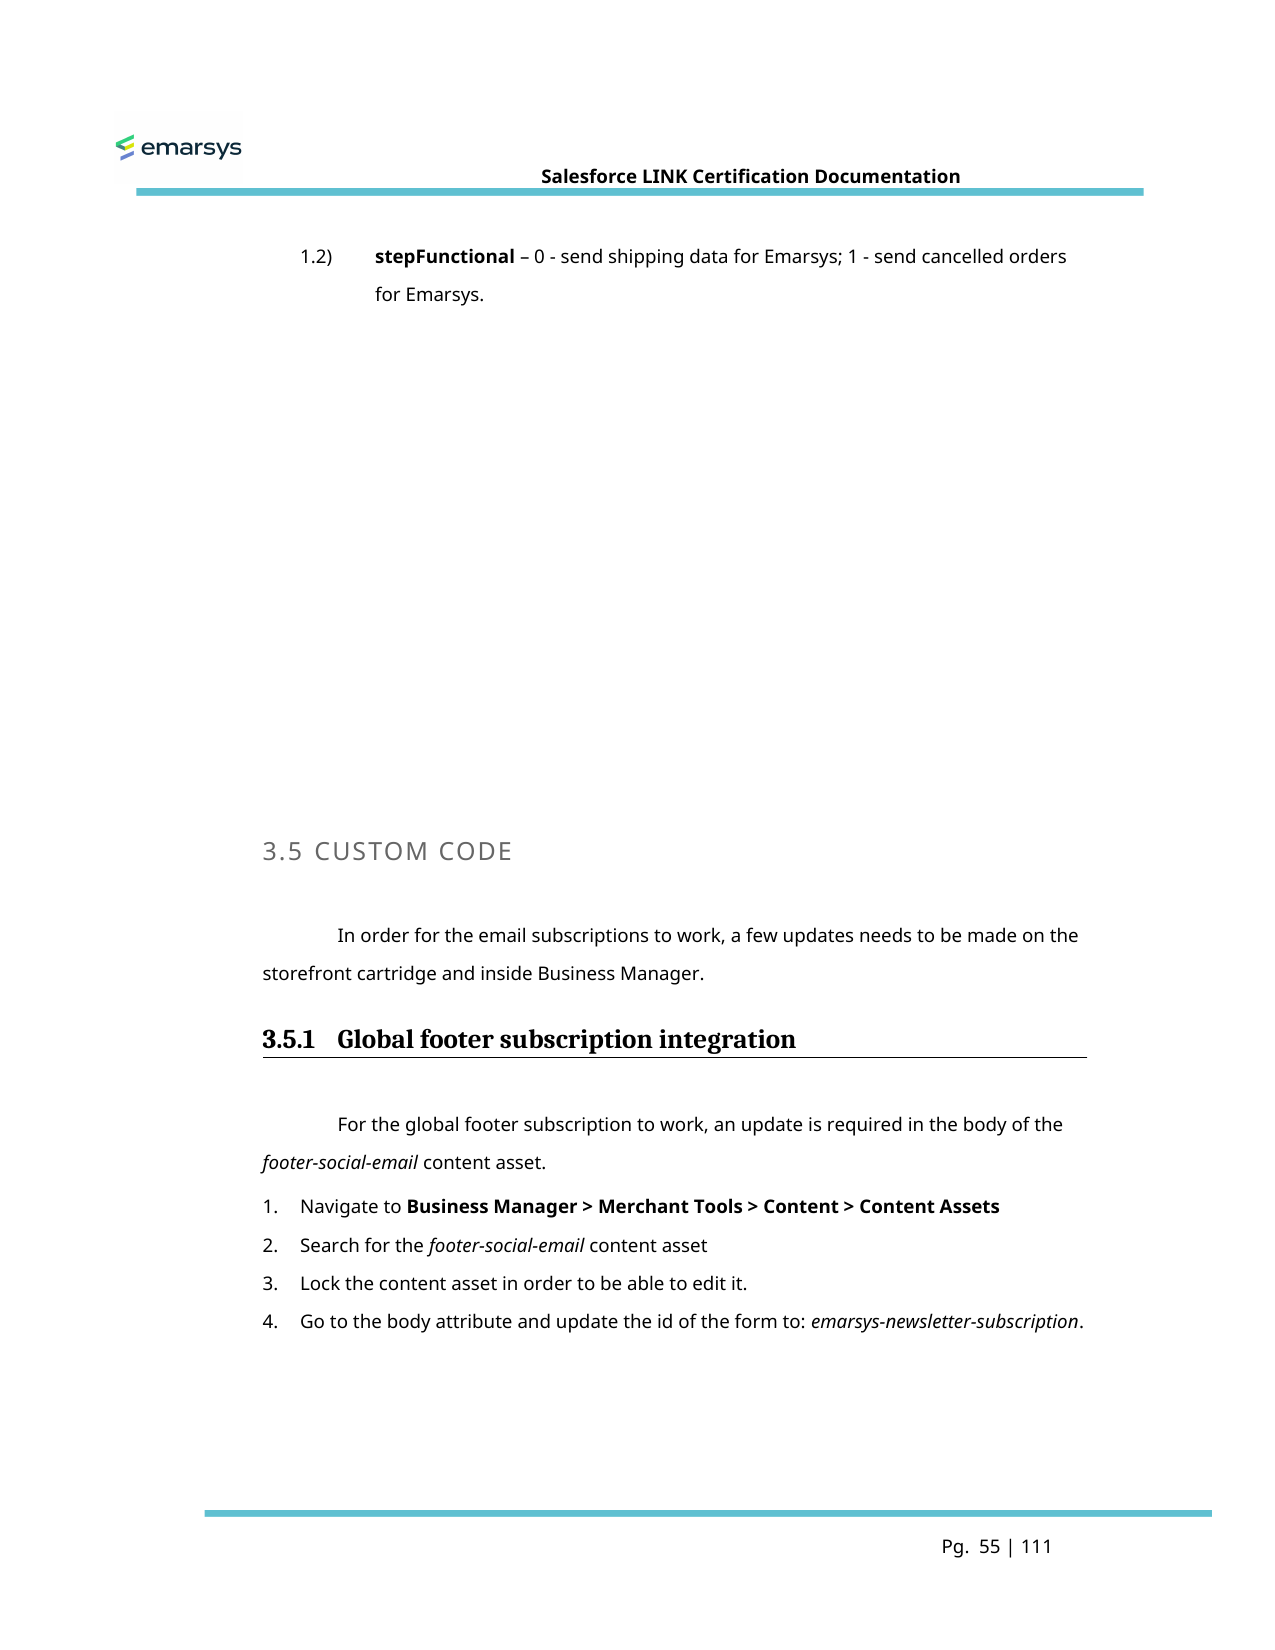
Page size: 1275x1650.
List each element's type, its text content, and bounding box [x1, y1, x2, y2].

subtitle Global footer subscription integration [262, 1024, 1087, 1058]
list Lock the content asset in order to be able to edit it. [262, 1270, 1087, 1296]
subtitle Custom code [262, 834, 1087, 868]
picture [113, 111, 244, 184]
picture [204, 1510, 1212, 1517]
picture [136, 188, 1144, 196]
list Search for the footer-social-email content asset [262, 1232, 1087, 1258]
list Go to the body attribute and update the id of the form to: emarsys-newsletter-subscription. [262, 1308, 1087, 1334]
list stepFunctional – 0 - send shipping data for Emarsys; 1 - send cancelled orders for Emarsys. [300, 243, 1087, 307]
text In order for the email subscriptions to work, a few updates needs to be made on the storefront cartridge and inside Business Manager. [262, 922, 1087, 986]
text For the global footer subscription to work, an update is required in the body of the footer-social-email content asset. [262, 1111, 1087, 1175]
list Navigate to Business Manager > Merchant Tools > Content > Content Assets [262, 1194, 1087, 1219]
